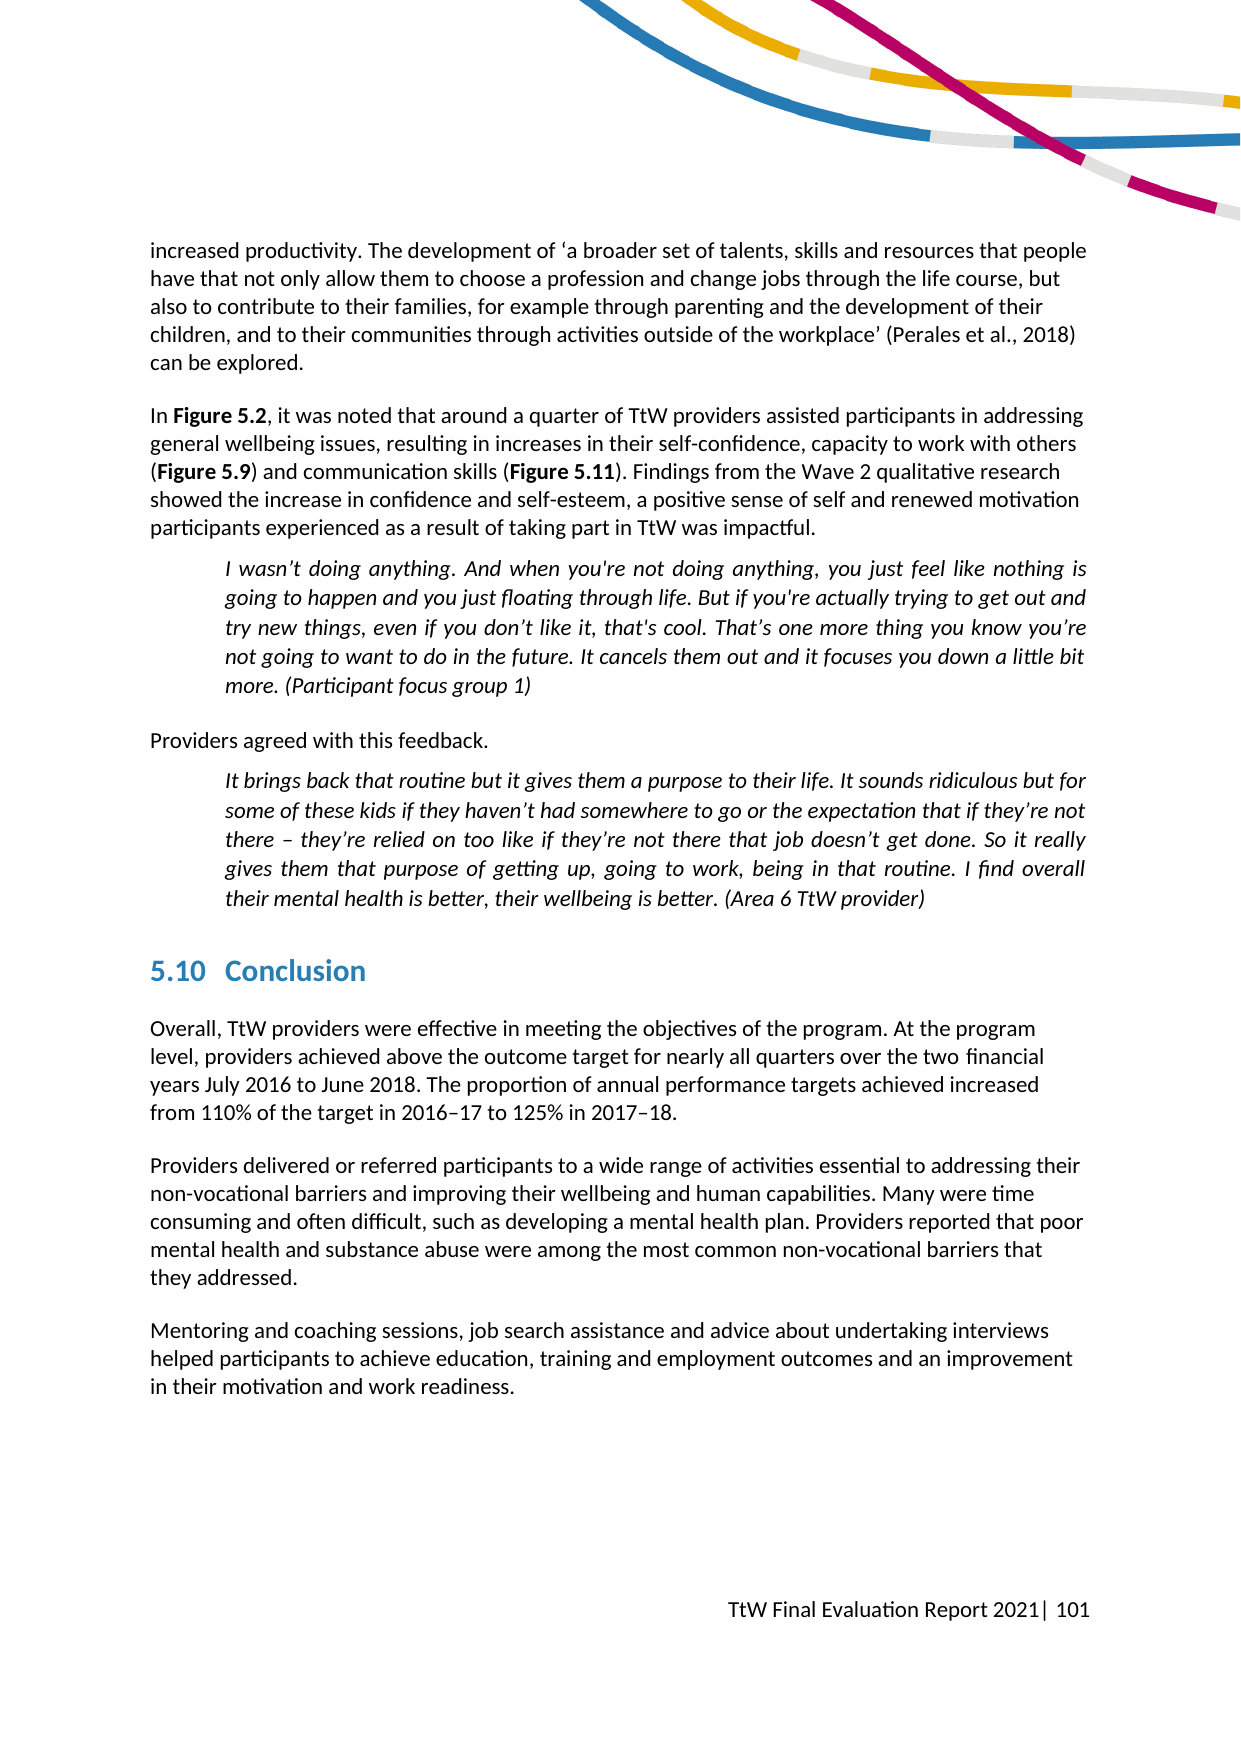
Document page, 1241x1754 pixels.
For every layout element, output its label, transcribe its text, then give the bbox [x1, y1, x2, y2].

text Mentoring and coaching sessions, job search assistance and advice about undertaking interviews helped participants to achieve education, training and employment outcomes and an improvement in their motivation and work readiness. [150, 1316, 1090, 1400]
text I wasn’t doing anything. And when you're not doing anything, you just feel like nothing is going to happen and you just floating through life. But if you're actually trying to get out and try new things, even if you don’t like it, that's cool. That’s one more thing you know you’re not going to want to do in the future. It cancels them out and it focuses you down a little bit more. (Participant focus group 1) [225, 554, 1090, 699]
text Overall, TtW providers were effective in meeting the objectives of the program. At the program level, providers achieved above the outcome target for nearly all quarters over the two financial years July 2016 to June 2018. The proportion of annual performance targets achieved increased from 110% of the target in 2016–17 to 125% in 2017–18. [150, 1014, 1090, 1126]
subtitle 5.10 Conclusion [150, 951, 1090, 989]
text Providers agreed with this feedback. [150, 726, 1090, 754]
picture [0, 0, 1241, 229]
text It brings back that routine but it gives them a purpose to their life. It sounds ridiculous but for some of these kids if they haven’t had somewhere to go or the expectation that if they’re not there – they’re relied on too like if they’re not there that job doesn’t get done. So it really gives them that purpose of getting up, going to work, being in that routine. I find overall their mental health is better, their wellbeing is better. (Area 6 TtW provider) [225, 766, 1090, 912]
text In Figure 5.2, it was noted that around a quarter of TtW providers assisted participants in addressing general wellbeing issues, resulting in increases in their self-confidence, capacity to work with others (Figure 5.9) and communication skills (Figure 5.11). Findings from the Wave 2 qualitative research showed the increase in confidence and self-esteem, a positive sense of self and renewed motivation participants experienced as a result of taking part in TtW was impactful. [150, 401, 1090, 541]
text Providers delivered or referred participants to a wide range of activities essential to addressing their non-vocational barriers and improving their wellbeing and human capabilities. Many were time consuming and often difficult, such as developing a mental health plan. Providers reported that poor mental health and substance abuse were among the most common non-vocational barriers that they addressed. [150, 1151, 1090, 1291]
